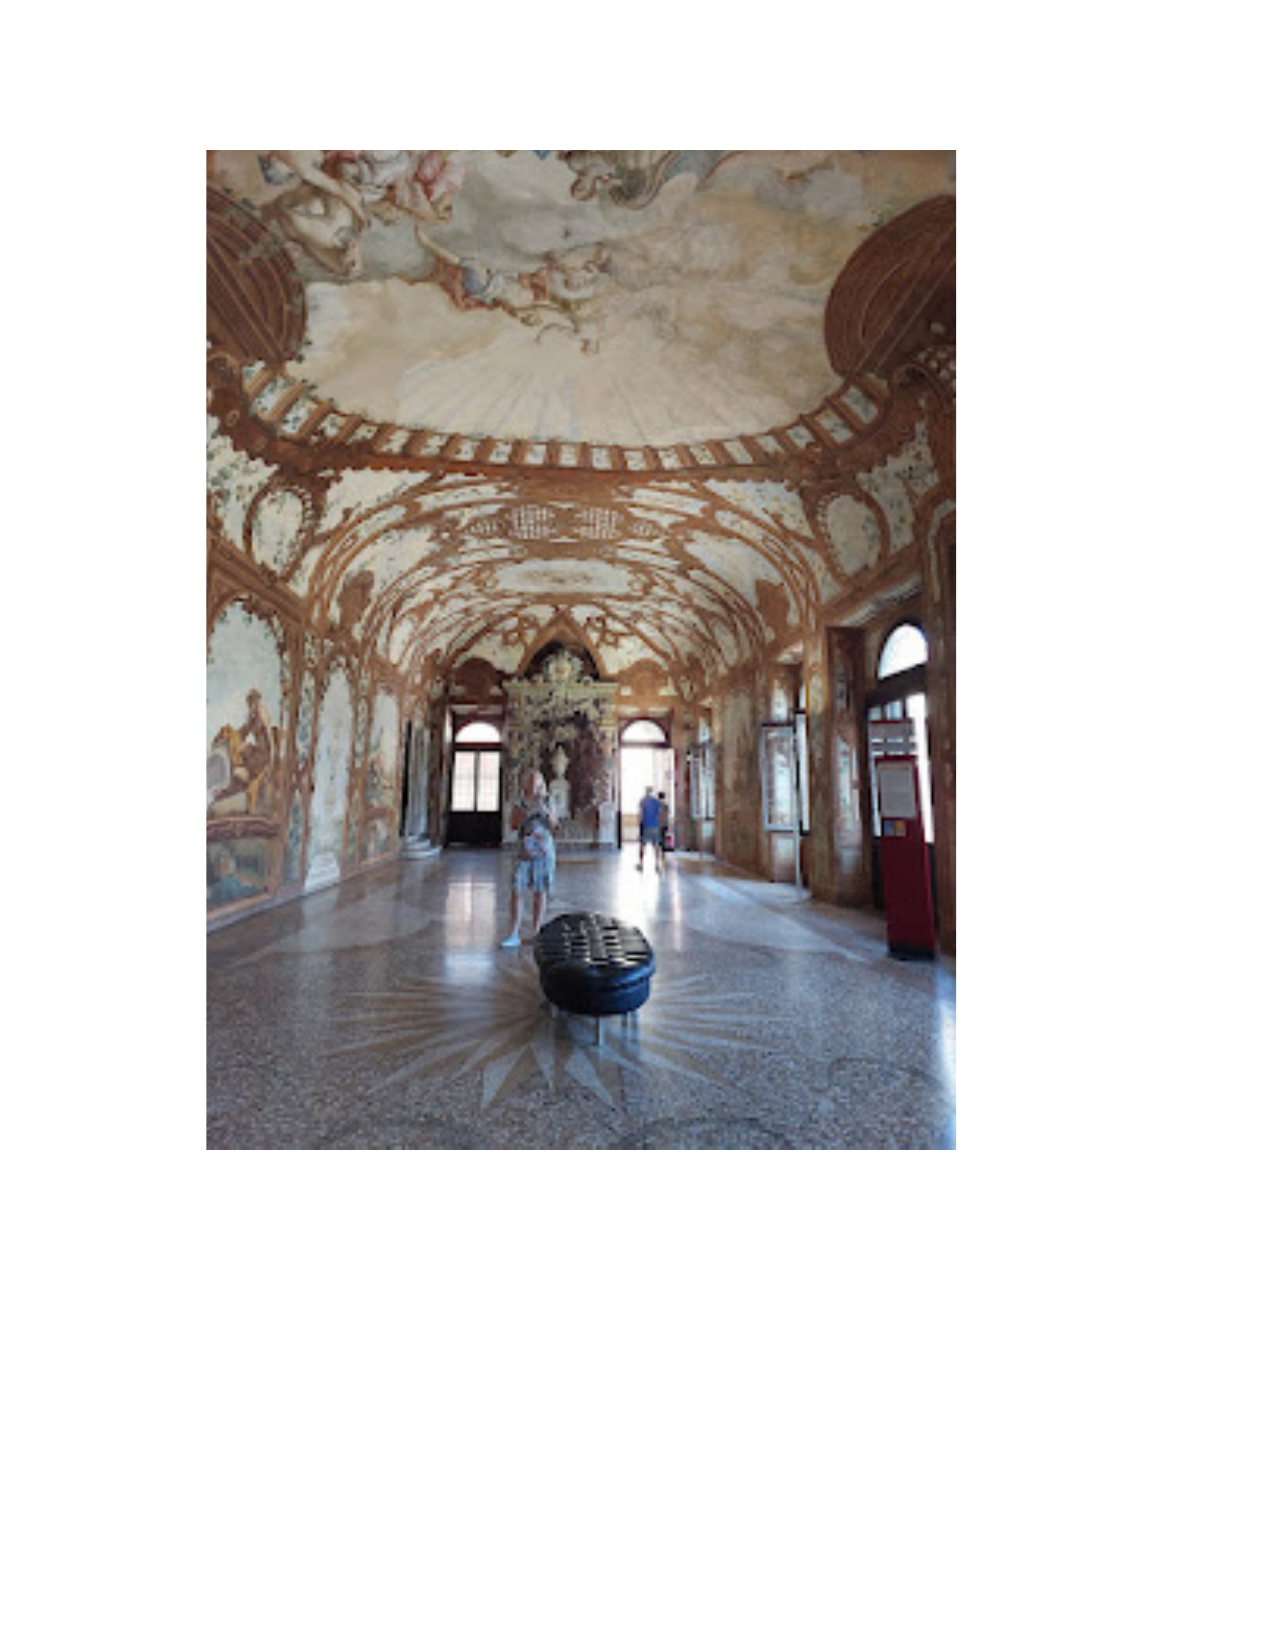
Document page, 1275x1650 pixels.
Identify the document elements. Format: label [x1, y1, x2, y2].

picture [206, 150, 957, 1150]
